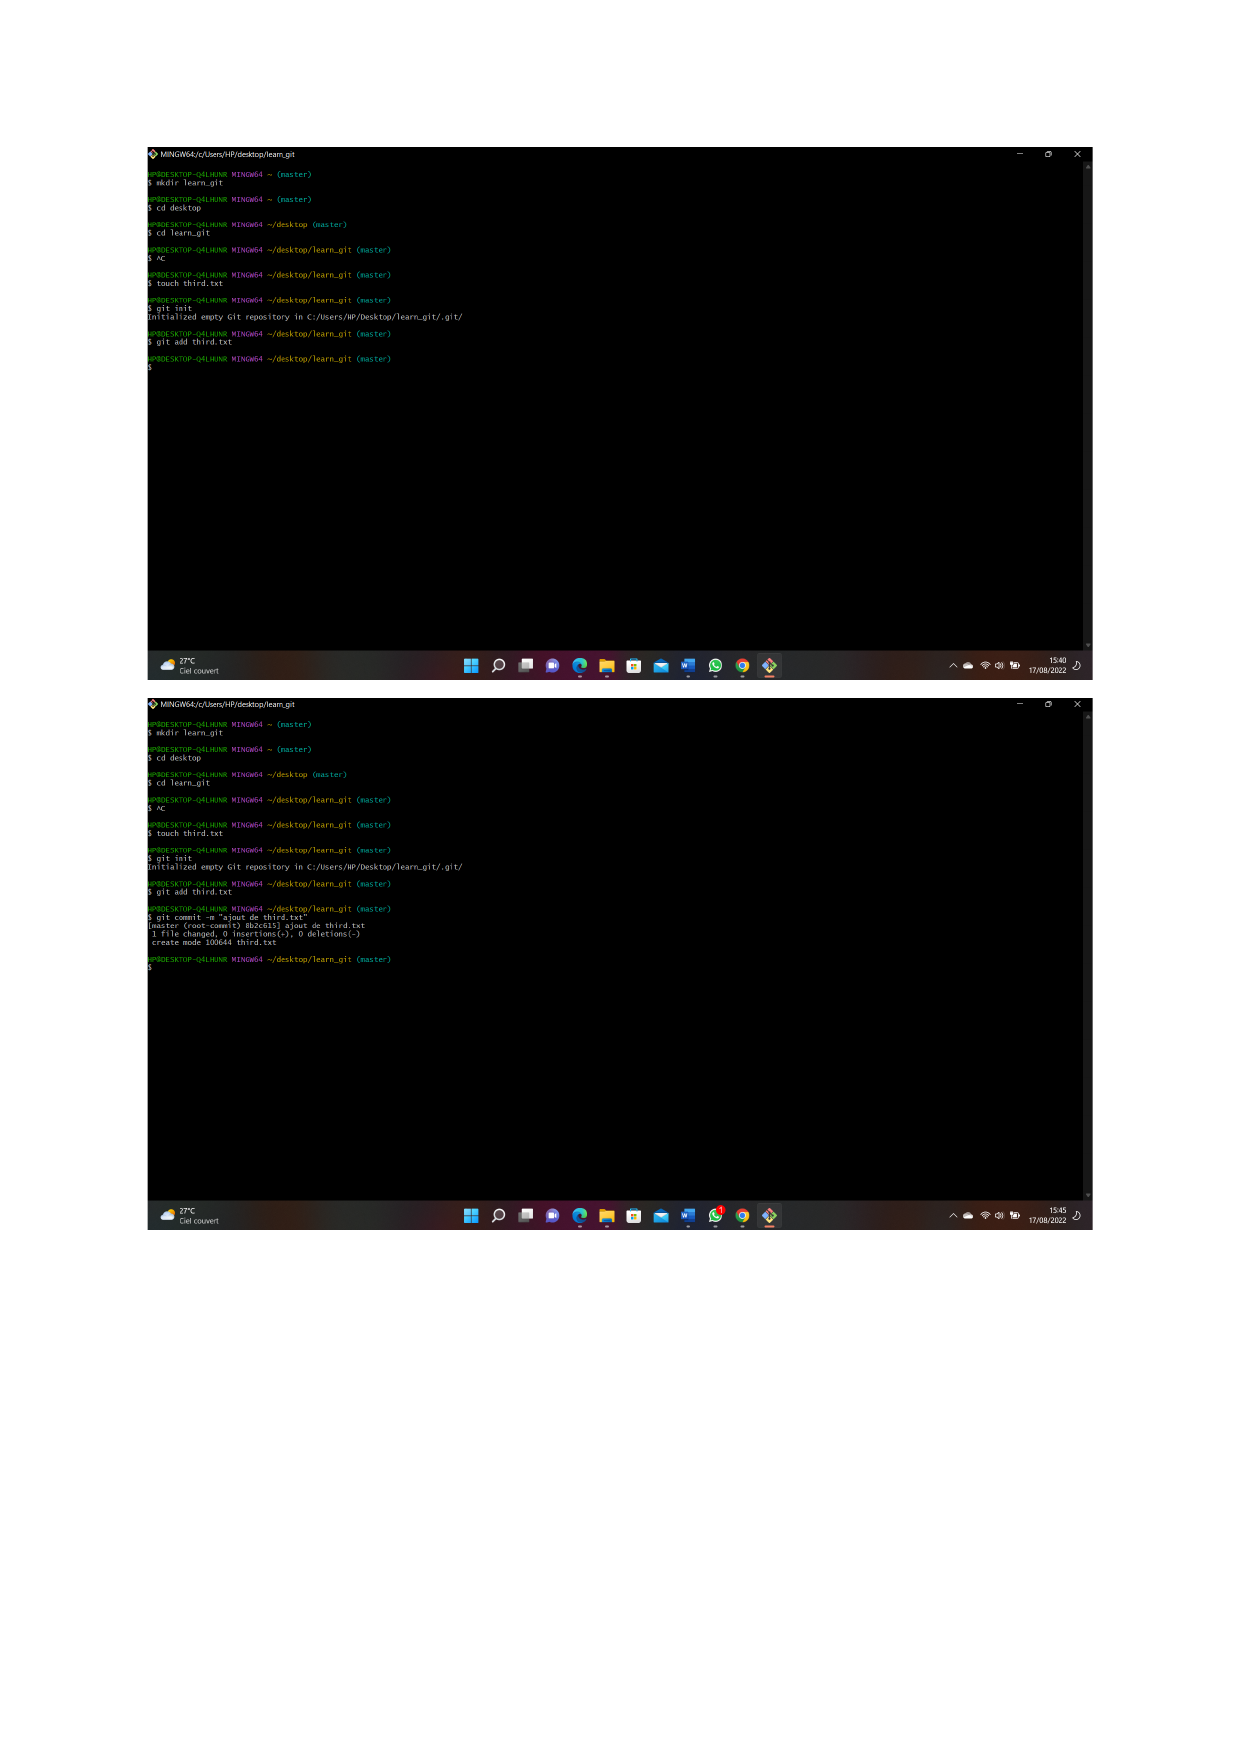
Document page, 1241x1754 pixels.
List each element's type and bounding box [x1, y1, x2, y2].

picture [147, 147, 1093, 680]
picture [147, 698, 1093, 1230]
